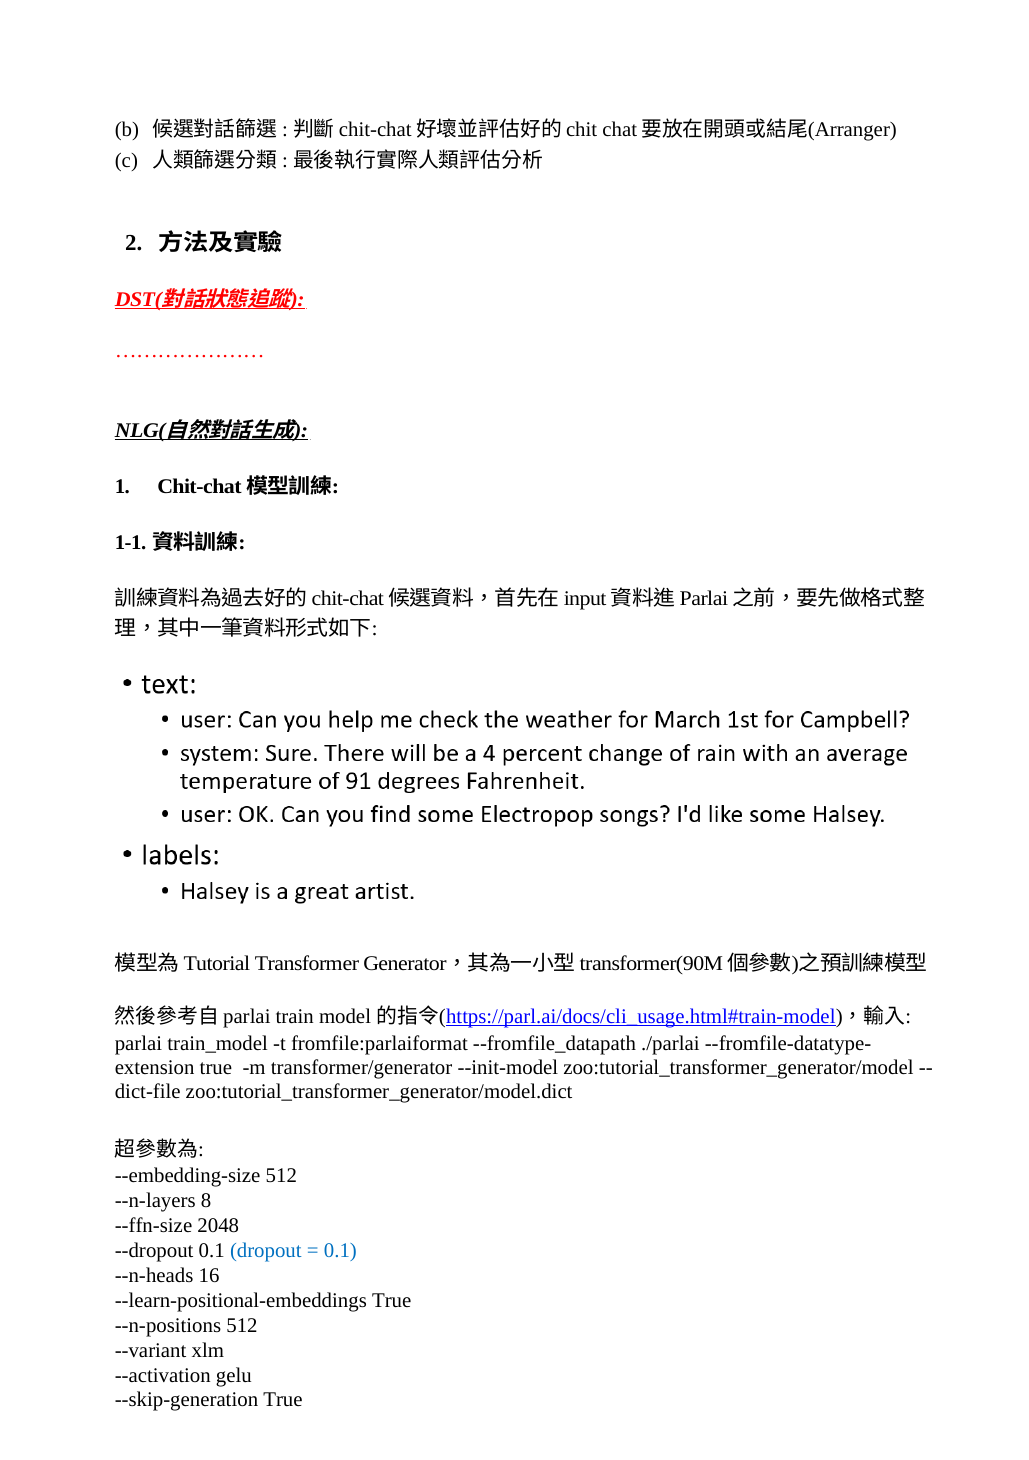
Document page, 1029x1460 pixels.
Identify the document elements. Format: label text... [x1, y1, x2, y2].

picture [114, 667, 929, 921]
text 模型為Tutorial Transformer Generator，其為一小型transformer(90M個參數)之預訓練模型 [114, 946, 934, 977]
list Chit-chat模型訓練: [114, 469, 934, 499]
text --variant xlm [114, 1338, 934, 1362]
text --ffn-size 2048 [114, 1213, 934, 1237]
list 人類篩選分類 : 最後執行實際人類評估分析 [114, 143, 934, 174]
subtitle 方法及實驗 [125, 223, 934, 257]
text --activation gelu [114, 1362, 934, 1387]
text 超參數為: [114, 1132, 934, 1162]
text --n-positions 512 [114, 1313, 934, 1337]
text --n-layers 8 [114, 1188, 934, 1212]
text DST(對話狀態追蹤): [114, 282, 934, 313]
text --n-heads 16 [114, 1263, 934, 1287]
text --dropout 0.1 (dropout = 0.1) [114, 1238, 934, 1262]
text parlai train_model -t fromfile:parlaiformat --fromfile_datapath ./parlai --fromfile-datatype-extension true -m transformer/generator --init-model zoo:tutorial_transformer_generator/model --dict-file zoo:tutorial_transformer_generator/model.dict [114, 1031, 934, 1103]
text ………………… [114, 338, 934, 362]
text --learn-positional-embeddings True [114, 1288, 934, 1312]
text --skip-generation True [114, 1387, 934, 1411]
text 然後參考自parlai train model 的指令(https://parl.ai/docs/cli_usage.html#train-model)，輸入: [114, 1000, 934, 1030]
text NLG(自然對話生成): [114, 413, 934, 443]
text --embedding-size 512 [114, 1163, 934, 1187]
text 訓練資料為過去好的chit-chat候選資料，首先在input資料進Parlai之前，要先做格式整理，其中一筆資料形式如下: [114, 581, 934, 641]
list 資料訓練: [114, 525, 934, 555]
list 候選對話篩選 : 判斷chit-chat好壞並評估好的chit chat要放在開頭或結尾(Arranger) [114, 112, 934, 143]
